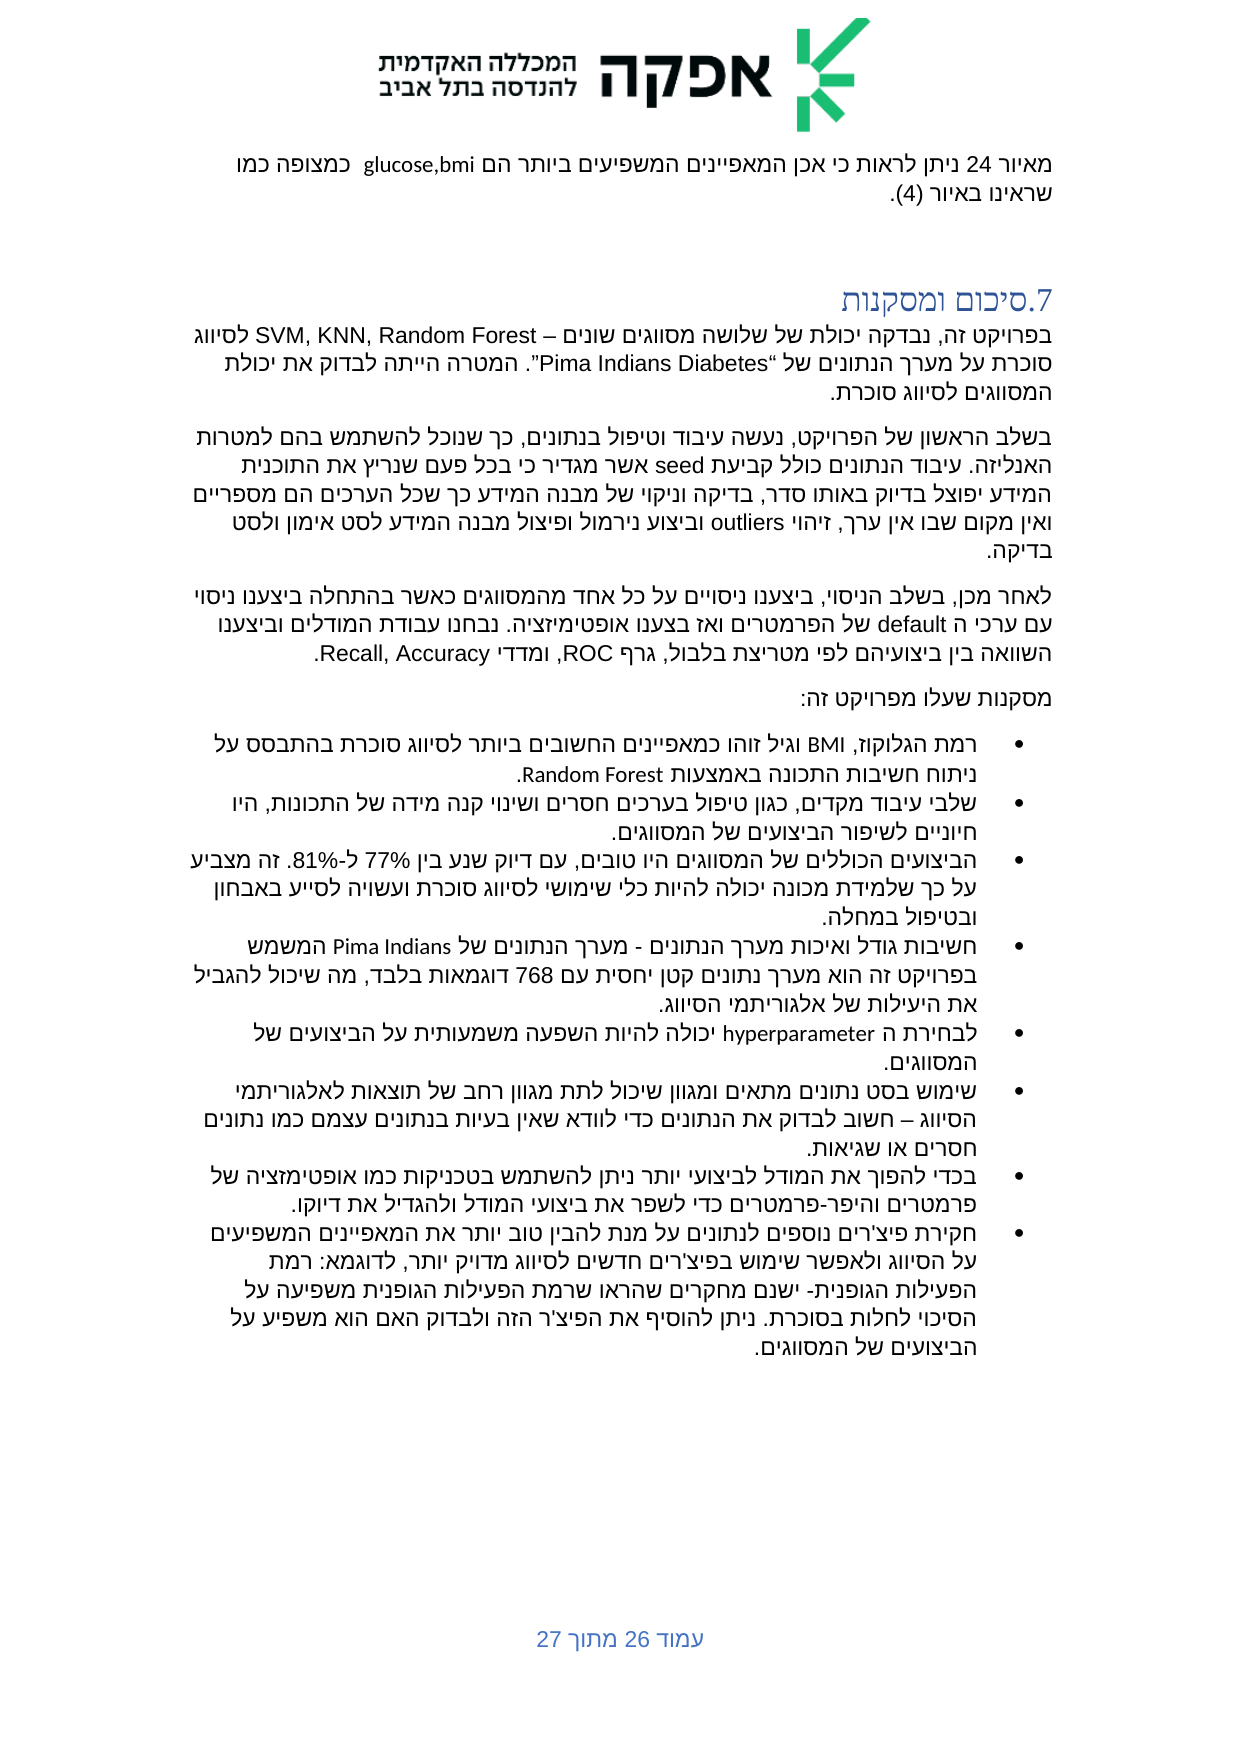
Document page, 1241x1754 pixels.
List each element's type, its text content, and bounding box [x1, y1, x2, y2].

list חקירת פיצ'רים נוספים לנתונים על מנת להבין טוב יותר את המאפיינים המשפיעים על הסיווג ולאפשר שימוש בפיצ'רים חדשים לסיווג מדויק יותר, לדוגמא: רמת הפעילות הגופנית- ישנם מחקרים שהראו שרמת הפעילות הגופנית משפיעה על הסיכוי לחלות בסוכרת. ניתן להוסיף את הפיצ'ר הזה ולבדוק האם הוא משפיע על הביצועים של המסווגים. [187, 1220, 1015, 1360]
list שלבי עיבוד מקדים, כגון טיפול בערכים חסרים ושינוי קנה מידה של התכונות, היו חיוניים לשיפור הביצועים של המסווגים. [187, 790, 1015, 845]
text מסקנות שעלו מפרויקט זה: [187, 684, 1053, 711]
subtitle 7.סיכום ומסקנות [187, 280, 1053, 319]
list הביצועים הכוללים של המסווגים היו טובים, עם דיוק שנע בין 77% ל-81%. זה מצביע על כך שלמידת מכונה יכולה להיות כלי שימושי לסיווג סוכרת ועשויה לסייע באבחון ובטיפול במחלה. [187, 847, 1015, 930]
list רמת הגלוקוז, BMI וגיל זוהו כמאפיינים החשובים ביותר לסיווג סוכרת בהתבסס על ניתוח חשיבות התכונה באמצעות Random Forest. [187, 730, 1015, 788]
text לאחר מכן, בשלב הניסוי, ביצענו ניסויים על כל אחד מהמסווגים כאשר בהתחלה ביצענו ניסוי עם ערכי ה default של הפרמטרים ואז בצענו אופטימיזציה. נבחנו עבודת המודלים וביצענו השוואה בין ביצועיהם לפי מטריצת בלבול, גרף ROC, ומדדי Recall, Accuracy. [187, 583, 1053, 666]
text בפרויקט זה, נבדקה יכולת של שלושה מסווגים שונים – SVM, KNN, Random Forest לסיווג סוכרת על מערך הנתונים של “Pima Indians Diabetes”. המטרה הייתה לבדוק את יכולת המסווגים לסיווג סוכרת. [187, 322, 1053, 405]
text בשלב הראשון של הפרויקט, נעשה עיבוד וטיפול בנתונים, כך שנוכל להשתמש בהם למטרות האנליזה. עיבוד הנתונים כולל קביעת seed אשר מגדיר כי בכל פעם שנריץ את התוכנית המידע יפוצל בדיוק באותו סדר, בדיקה וניקוי של מבנה המידע כך שכל הערכים הם מספריים ואין מקום שבו אין ערך, זיהוי outliers וביצוע נירמול ופיצול מבנה המידע לסט אימון ולסט בדיקה. [187, 424, 1053, 564]
list בכדי להפוך את המודל לביצועי יותר ניתן להשתמש בטכניקות כמו אופטימזציה של פרמטרים והיפר-פרמטרים כדי לשפר את ביצועי המודל ולהגדיל את דיוקו. [187, 1163, 1015, 1218]
list לבחירת ה hyperparameter יכולה להיות השפעה משמעותית על הביצועים של המסווגים. [187, 1019, 1015, 1076]
list שימוש בסט נתונים מתאים ומגוון שיכול לתת מגוון רחב של תוצאות לאלגוריתמי הסיווג – חשוב לבדוק את הנתונים כדי לוודא שאין בעיות בנתונים עצמם כמו נתונים חסרים או שגיאות. [187, 1078, 1015, 1161]
text מאיור 24 ניתן לראות כי אכן המאפיינים המשפיעים ביותר הם glucose,bmi כמצופה כמו שראינו באיור (4). [187, 150, 1053, 206]
picture [350, 18, 891, 135]
list חשיבות גודל ואיכות מערך הנתונים - מערך הנתונים של Pima Indians המשמש בפרויקט זה הוא מערך נתונים קטן יחסית עם 768 דוגמאות בלבד, מה שיכול להגביל את היעילות של אלגוריתמי הסיווג. [187, 932, 1015, 1017]
